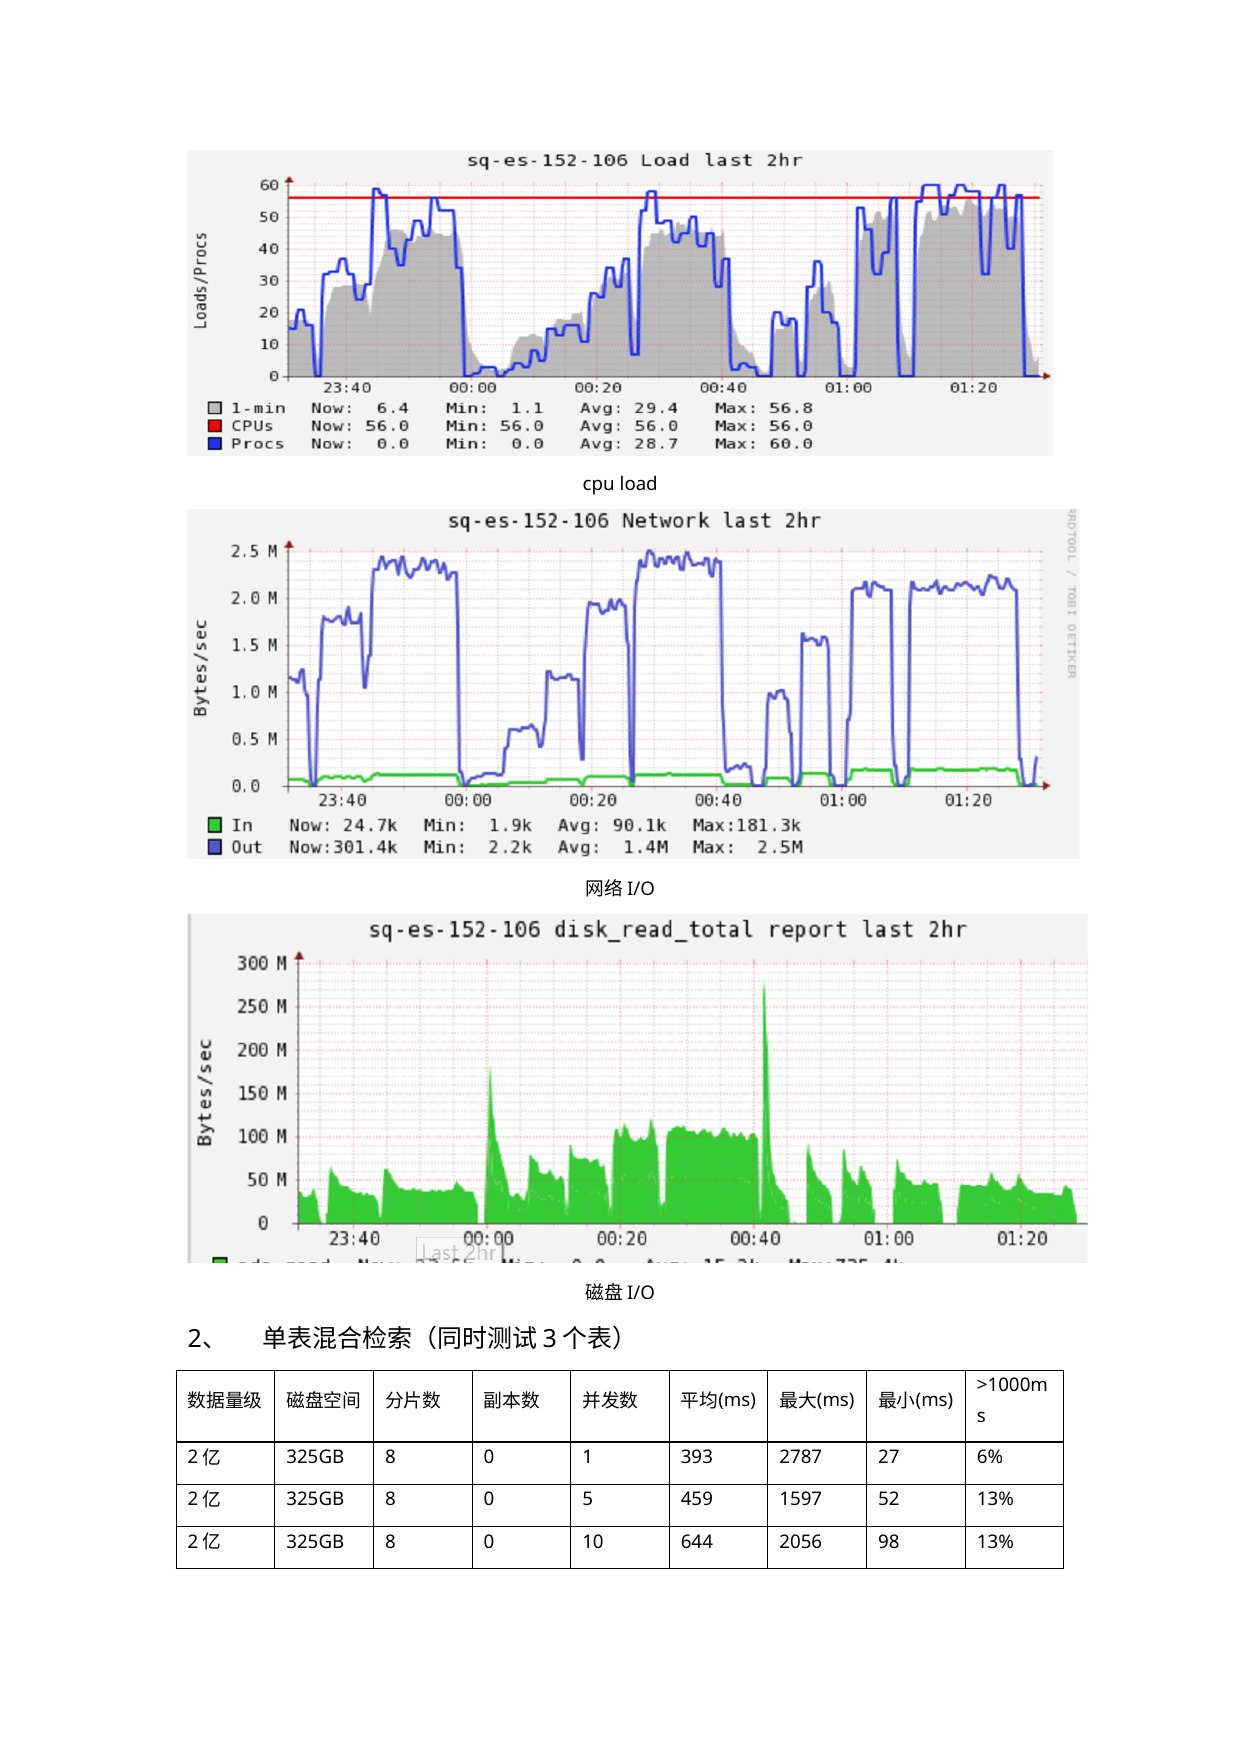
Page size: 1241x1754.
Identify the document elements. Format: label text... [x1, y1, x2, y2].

table_cell 2056 [768, 1527, 866, 1568]
table_cell 13% [966, 1485, 1063, 1526]
table_cell 459 [670, 1485, 767, 1526]
table_cell 0 [473, 1485, 570, 1526]
table_cell 0 [473, 1527, 570, 1568]
table_cell 2亿 [177, 1485, 274, 1526]
table_header 最小(ms) [867, 1371, 965, 1441]
table_cell 325GB [275, 1527, 373, 1568]
table_cell 2787 [768, 1443, 866, 1484]
table_header 并发数 [571, 1371, 669, 1441]
picture [187, 914, 1088, 1263]
table_header 数据量级 [177, 1371, 274, 1441]
table_cell 644 [670, 1527, 767, 1568]
table_header 最大(ms) [768, 1371, 866, 1441]
picture [187, 150, 1054, 456]
table_cell 6% [966, 1443, 1063, 1484]
table_cell 1 [571, 1443, 669, 1484]
table_cell 393 [670, 1443, 767, 1484]
table_header >1000ms [966, 1371, 1063, 1441]
table_cell 2亿 [177, 1527, 274, 1568]
table_cell 0 [473, 1443, 570, 1484]
table_cell 325GB [275, 1485, 373, 1526]
table_cell 98 [867, 1527, 965, 1568]
table_cell 1597 [768, 1485, 866, 1526]
table_cell 13% [966, 1527, 1063, 1568]
text 网络I/O [187, 874, 1053, 901]
table_cell 8 [374, 1485, 472, 1526]
picture [187, 509, 1080, 859]
list 2、 单表混合检索（同时测试3个表） [187, 1318, 1053, 1355]
table_header 副本数 [473, 1371, 570, 1441]
table_cell 27 [867, 1443, 965, 1484]
table_cell 5 [571, 1485, 669, 1526]
text cpu load [187, 471, 1053, 496]
text 磁盘I/O [187, 1277, 1053, 1305]
table_cell 325GB [275, 1443, 373, 1484]
table_cell 2亿 [177, 1443, 274, 1484]
table_cell 8 [374, 1443, 472, 1484]
table_header 平均(ms) [670, 1371, 767, 1441]
table_cell 52 [867, 1485, 965, 1526]
table_header 磁盘空间 [275, 1371, 373, 1441]
table_cell 10 [571, 1527, 669, 1568]
table_cell 8 [374, 1527, 472, 1568]
table_header 分片数 [374, 1371, 472, 1441]
